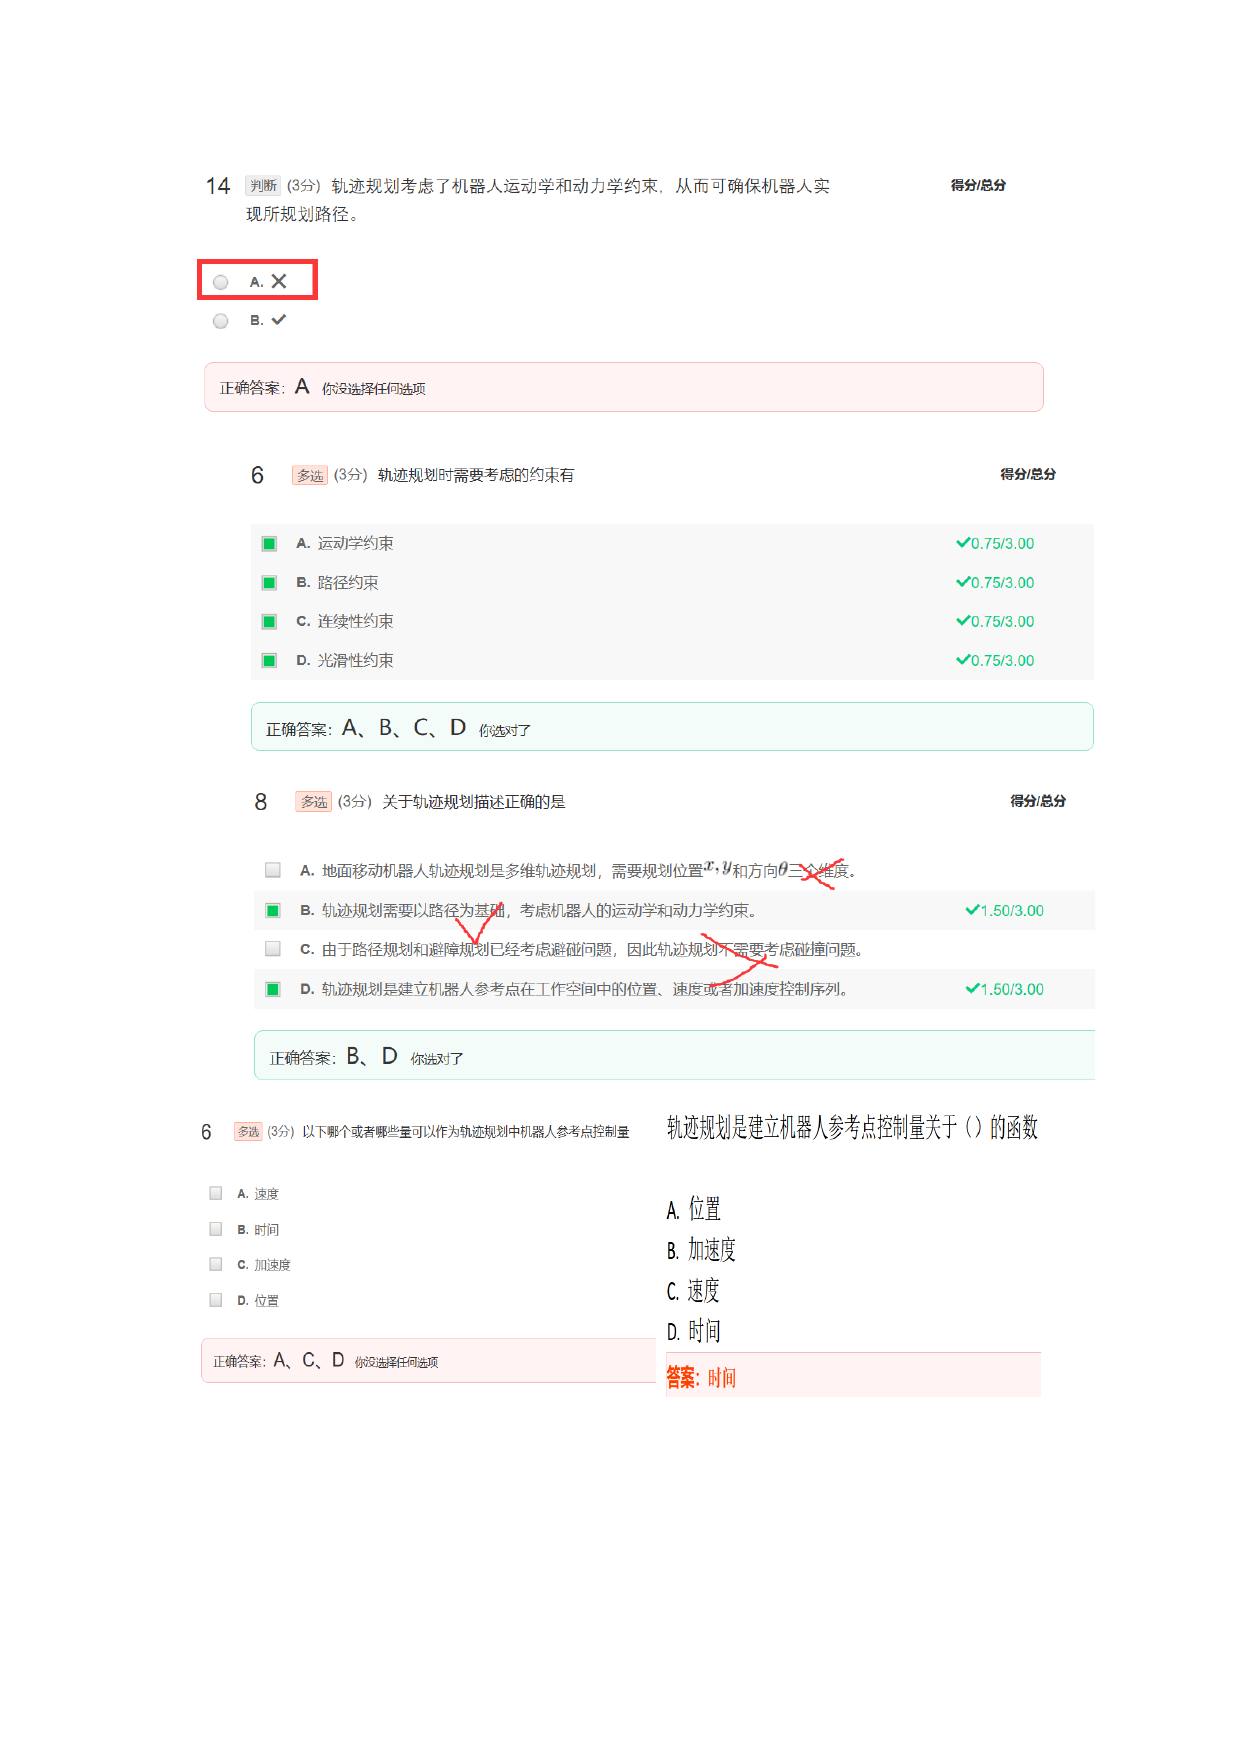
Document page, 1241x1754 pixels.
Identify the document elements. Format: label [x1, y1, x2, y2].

picture [187, 1105, 657, 1397]
picture [231, 454, 1096, 756]
picture [231, 779, 1096, 1080]
picture [661, 1104, 1042, 1397]
picture [187, 162, 1052, 423]
